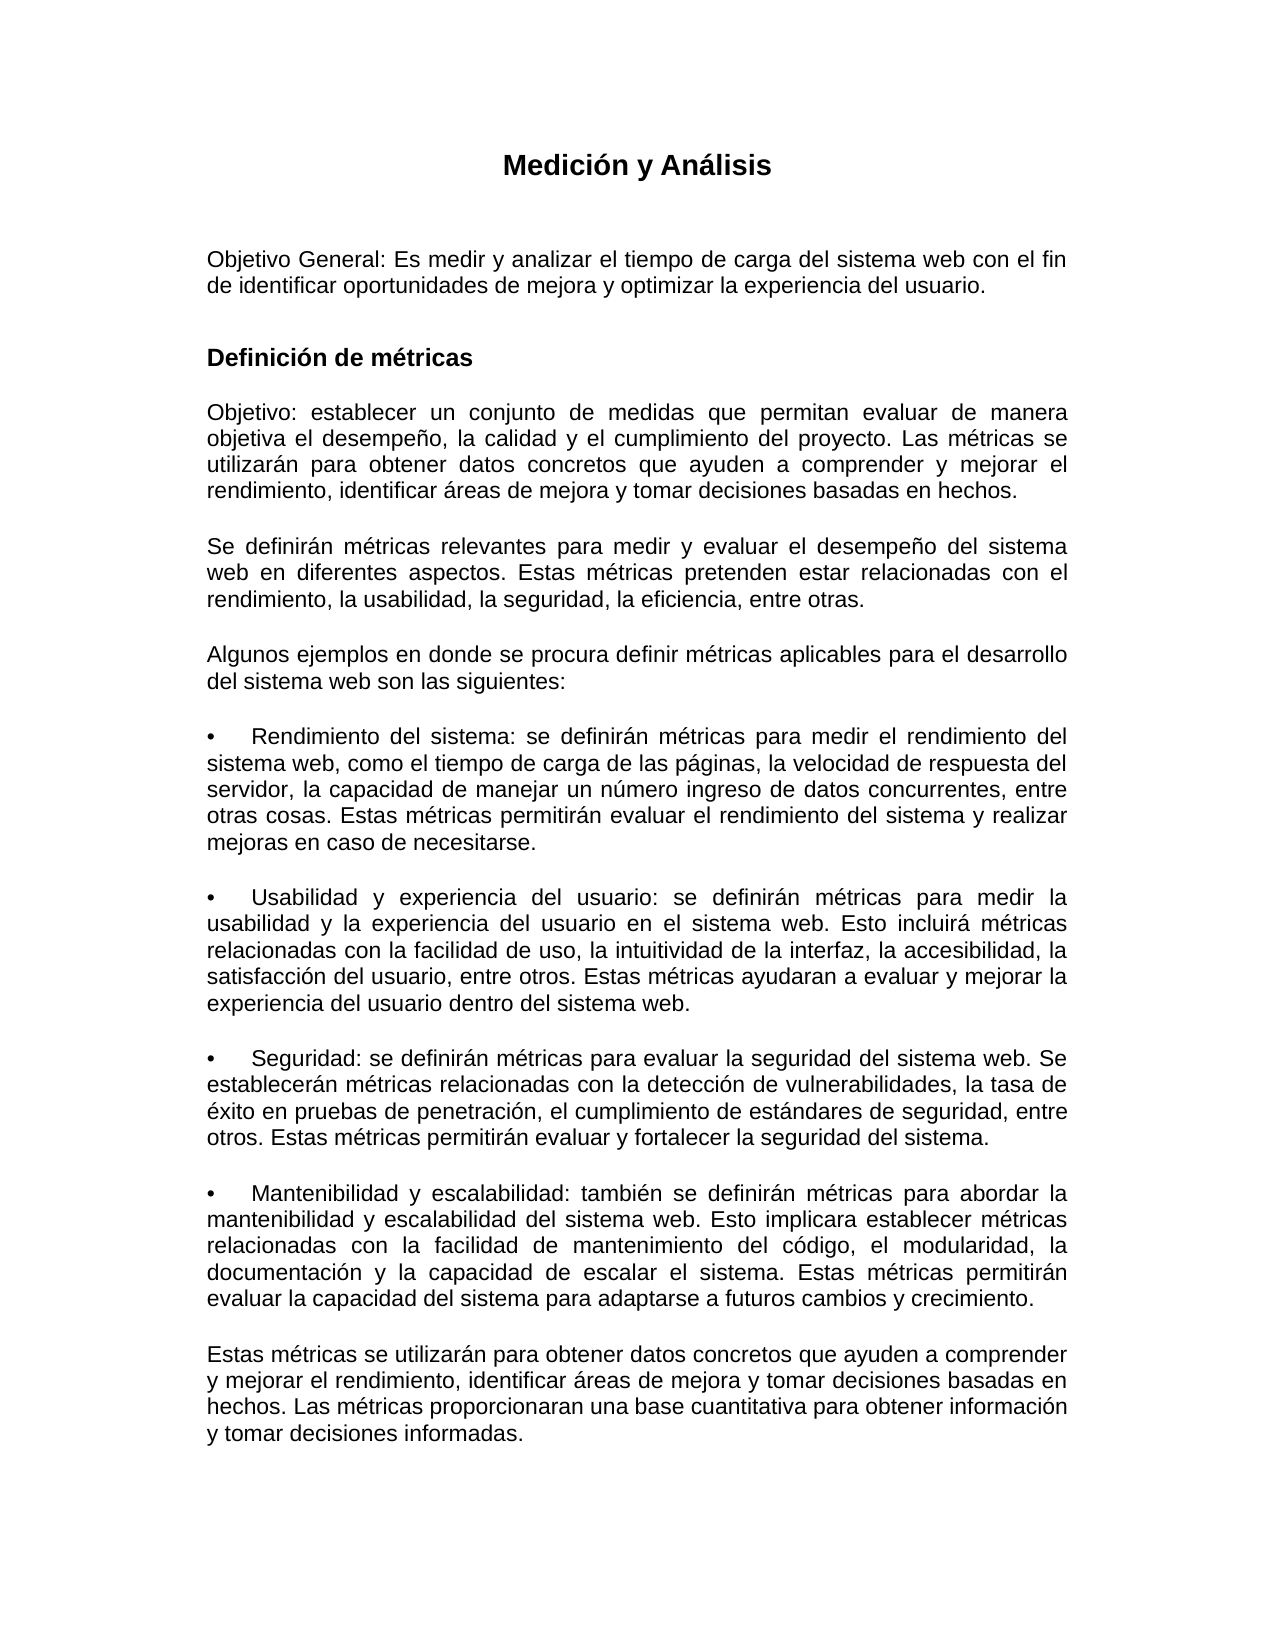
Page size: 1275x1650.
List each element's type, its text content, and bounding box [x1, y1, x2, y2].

text Algunos ejemplos en donde se procura definir métricas aplicables para el desarrollo del sistema web son las siguientes: [207, 641, 1068, 694]
text Medición y Análisis [207, 148, 1068, 181]
text Estas métricas se utilizarán para obtener datos concretos que ayuden a comprender y mejorar el rendimiento, identificar áreas de mejora y tomar decisiones basadas en hechos. Las métricas proporcionaran una base cuantitativa para obtener información y tomar decisiones informadas. [207, 1341, 1068, 1446]
text Objetivo General: Es medir y analizar el tiempo de carga del sistema web con el fin de identificar oportunidades de mejora y optimizar la experiencia del usuario. [207, 246, 1068, 298]
text • Rendimiento del sistema: se definirán métricas para medir el rendimiento del sistema web, como el tiempo de carga de las páginas, la velocidad de respuesta del servidor, la capacidad de manejar un número ingreso de datos concurrentes, entre otras cosas. Estas métricas permitirán evaluar el rendimiento del sistema y realizar mejoras en caso de necesitarse. [207, 723, 1068, 855]
text Objetivo: establecer un conjunto de medidas que permitan evaluar de manera objetiva el desempeño, la calidad y el cumplimiento del proyecto. Las métricas se utilizarán para obtener datos concretos que ayuden a comprender y mejorar el rendimiento, identificar áreas de mejora y tomar decisiones basadas en hechos. [207, 398, 1068, 504]
text • Mantenibilidad y escalabilidad: también se definirán métricas para abordar la mantenibilidad y escalabilidad del sistema web. Esto implicara establecer métricas relacionadas con la facilidad de mantenimiento del código, el modularidad, la documentación y la capacidad de escalar el sistema. Estas métricas permitirán evaluar la capacidad del sistema para adaptarse a futuros cambios y crecimiento. [207, 1179, 1068, 1311]
text Definición de métricas [207, 343, 1068, 372]
text Se definirán métricas relevantes para medir y evaluar el desempeño del sistema web en diferentes aspectos. Estas métricas pretenden estar relacionadas con el rendimiento, la usabilidad, la seguridad, la eficiencia, entre otras. [207, 533, 1068, 612]
text • Usabilidad y experiencia del usuario: se definirán métricas para medir la usabilidad y la experiencia del usuario en el sistema web. Esto incluirá métricas relacionadas con la facilidad de uso, la intuitividad de la interfaz, la accesibilidad, la satisfacción del usuario, entre otros. Estas métricas ayudaran a evaluar y mejorar la experiencia del usuario dentro del sistema web. [207, 884, 1068, 1016]
text • Seguridad: se definirán métricas para evaluar la seguridad del sistema web. Se establecerán métricas relacionadas con la detección de vulnerabilidades, la tasa de éxito en pruebas de penetración, el cumplimiento de estándares de seguridad, entre otros. Estas métricas permitirán evaluar y fortalecer la seguridad del sistema. [207, 1045, 1068, 1150]
